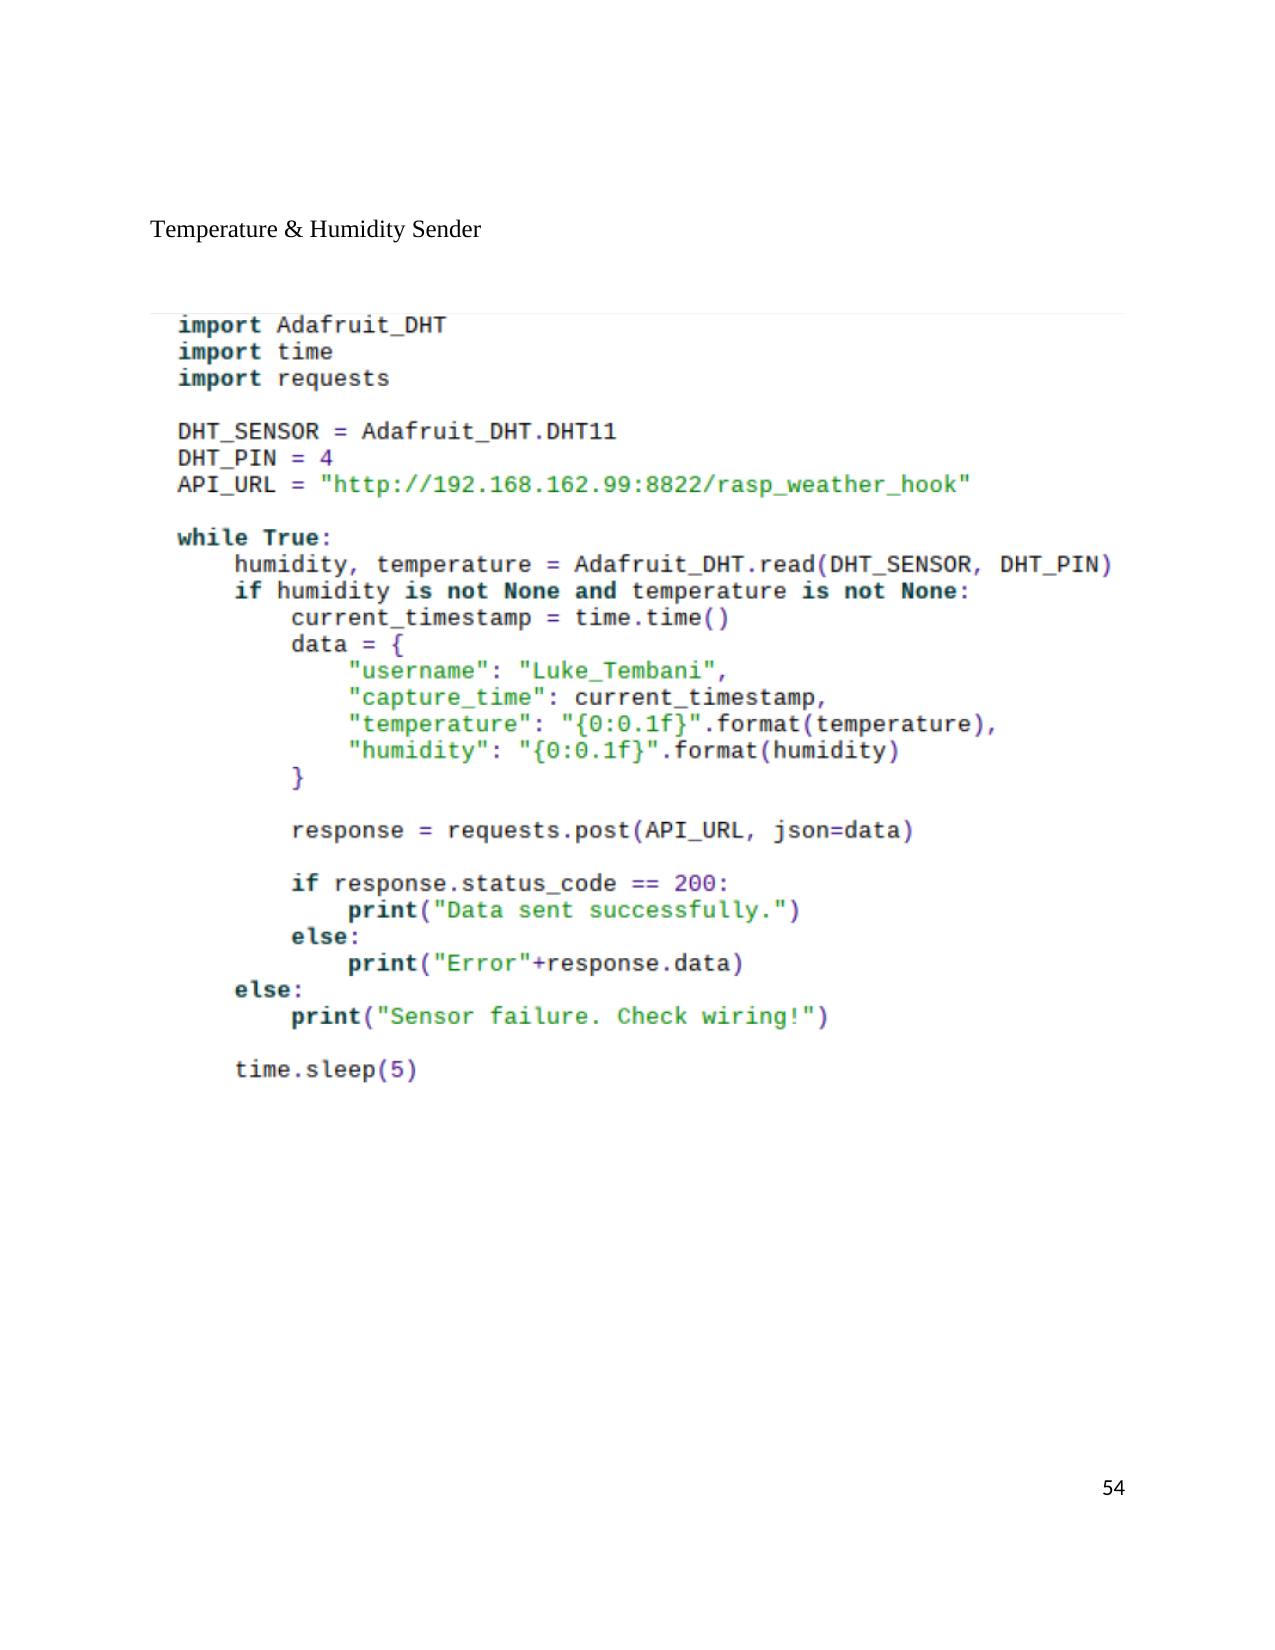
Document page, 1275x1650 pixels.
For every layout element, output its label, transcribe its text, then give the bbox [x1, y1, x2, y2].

picture [150, 313, 1125, 1098]
subtitle Temperature & Humidity Sender [150, 214, 1125, 243]
